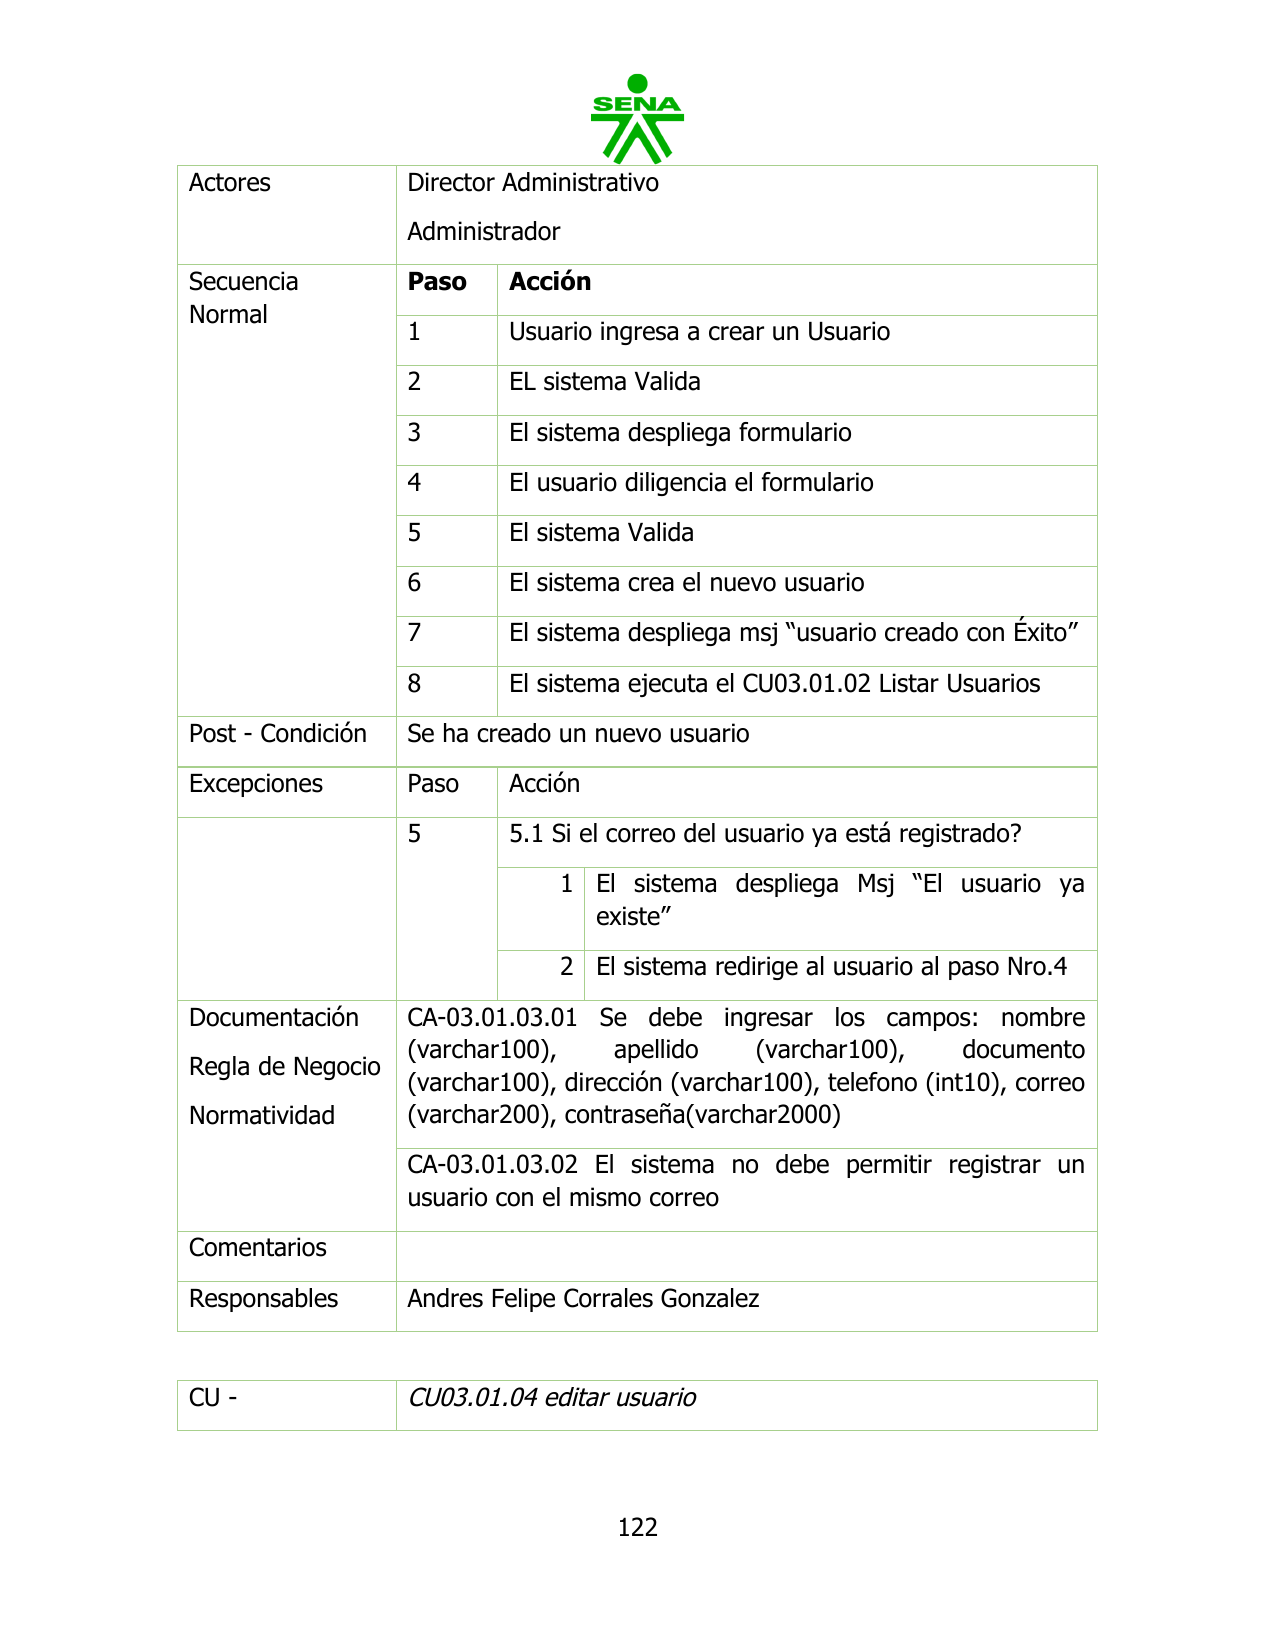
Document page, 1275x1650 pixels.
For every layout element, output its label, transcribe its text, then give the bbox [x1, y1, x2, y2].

table_cell Director Administrativo Administrador [397, 166, 1097, 264]
table_cell EL sistema Valida [498, 366, 1097, 415]
table_cell 6 [397, 567, 497, 616]
table_cell Responsables [178, 1282, 396, 1331]
table_cell 5 [397, 818, 497, 1000]
table_cell Se ha creado un nuevo usuario [397, 717, 1097, 766]
picture [591, 73, 685, 165]
table_cell 8 [397, 667, 497, 716]
table_cell 4 [397, 466, 497, 515]
table_cell El sistema despliega Msj “El usuario ya existe” [585, 868, 1097, 950]
table_cell Usuario ingresa a crear un Usuario [498, 316, 1097, 365]
table_cell 1 [397, 316, 497, 365]
table_cell Paso [397, 265, 497, 314]
table_cell 5.1 Si el correo del usuario ya está registrado? [498, 818, 1097, 867]
table_cell El sistema despliega formulario [498, 416, 1097, 465]
table_cell 7 [397, 617, 497, 666]
table_cell El sistema ejecuta el CU03.01.02 Listar Usuarios [498, 667, 1097, 716]
table_cell [178, 818, 396, 1000]
table_cell 5 [397, 516, 497, 566]
table_cell Secuencia Normal [178, 265, 396, 716]
table_cell El sistema despliega msj “usuario creado con Éxito” [498, 617, 1097, 666]
table_cell CA-03.01.03.01 Se debe ingresar los campos: nombre (varchar100), apellido (varchar100), documento (varchar100), dirección (varchar100), telefono (int10), correo (varchar200), contraseña(varchar2000) [397, 1001, 1097, 1148]
table_cell Actores [178, 166, 396, 264]
table_cell 2 [498, 951, 584, 1000]
table_cell [397, 1232, 1097, 1281]
table_cell El sistema crea el nuevo usuario [498, 567, 1097, 616]
table_cell Paso [397, 768, 497, 817]
table_cell CA-03.01.03.02 El sistema no debe permitir registrar un usuario con el mismo correo [397, 1149, 1097, 1231]
table_header CU - [178, 1381, 396, 1430]
table_cell Acción [498, 768, 1097, 817]
table_cell 2 [397, 366, 497, 415]
table_cell Excepciones [178, 768, 396, 817]
table_cell Andres Felipe Corrales Gonzalez [397, 1282, 1097, 1331]
table_header CU03.01.04 editar usuario [397, 1381, 1097, 1430]
table_cell 1 [498, 868, 584, 950]
table_cell Post - Condición [178, 717, 396, 766]
table_cell El sistema Valida [498, 516, 1097, 566]
table_cell El sistema redirige al usuario al paso Nro.4 [585, 951, 1097, 1000]
table_cell Comentarios [178, 1232, 396, 1281]
table_cell 3 [397, 416, 497, 465]
table_cell Acción [498, 265, 1097, 314]
table_cell Documentación Regla de Negocio Normatividad [178, 1001, 396, 1231]
table_cell El usuario diligencia el formulario [498, 466, 1097, 515]
